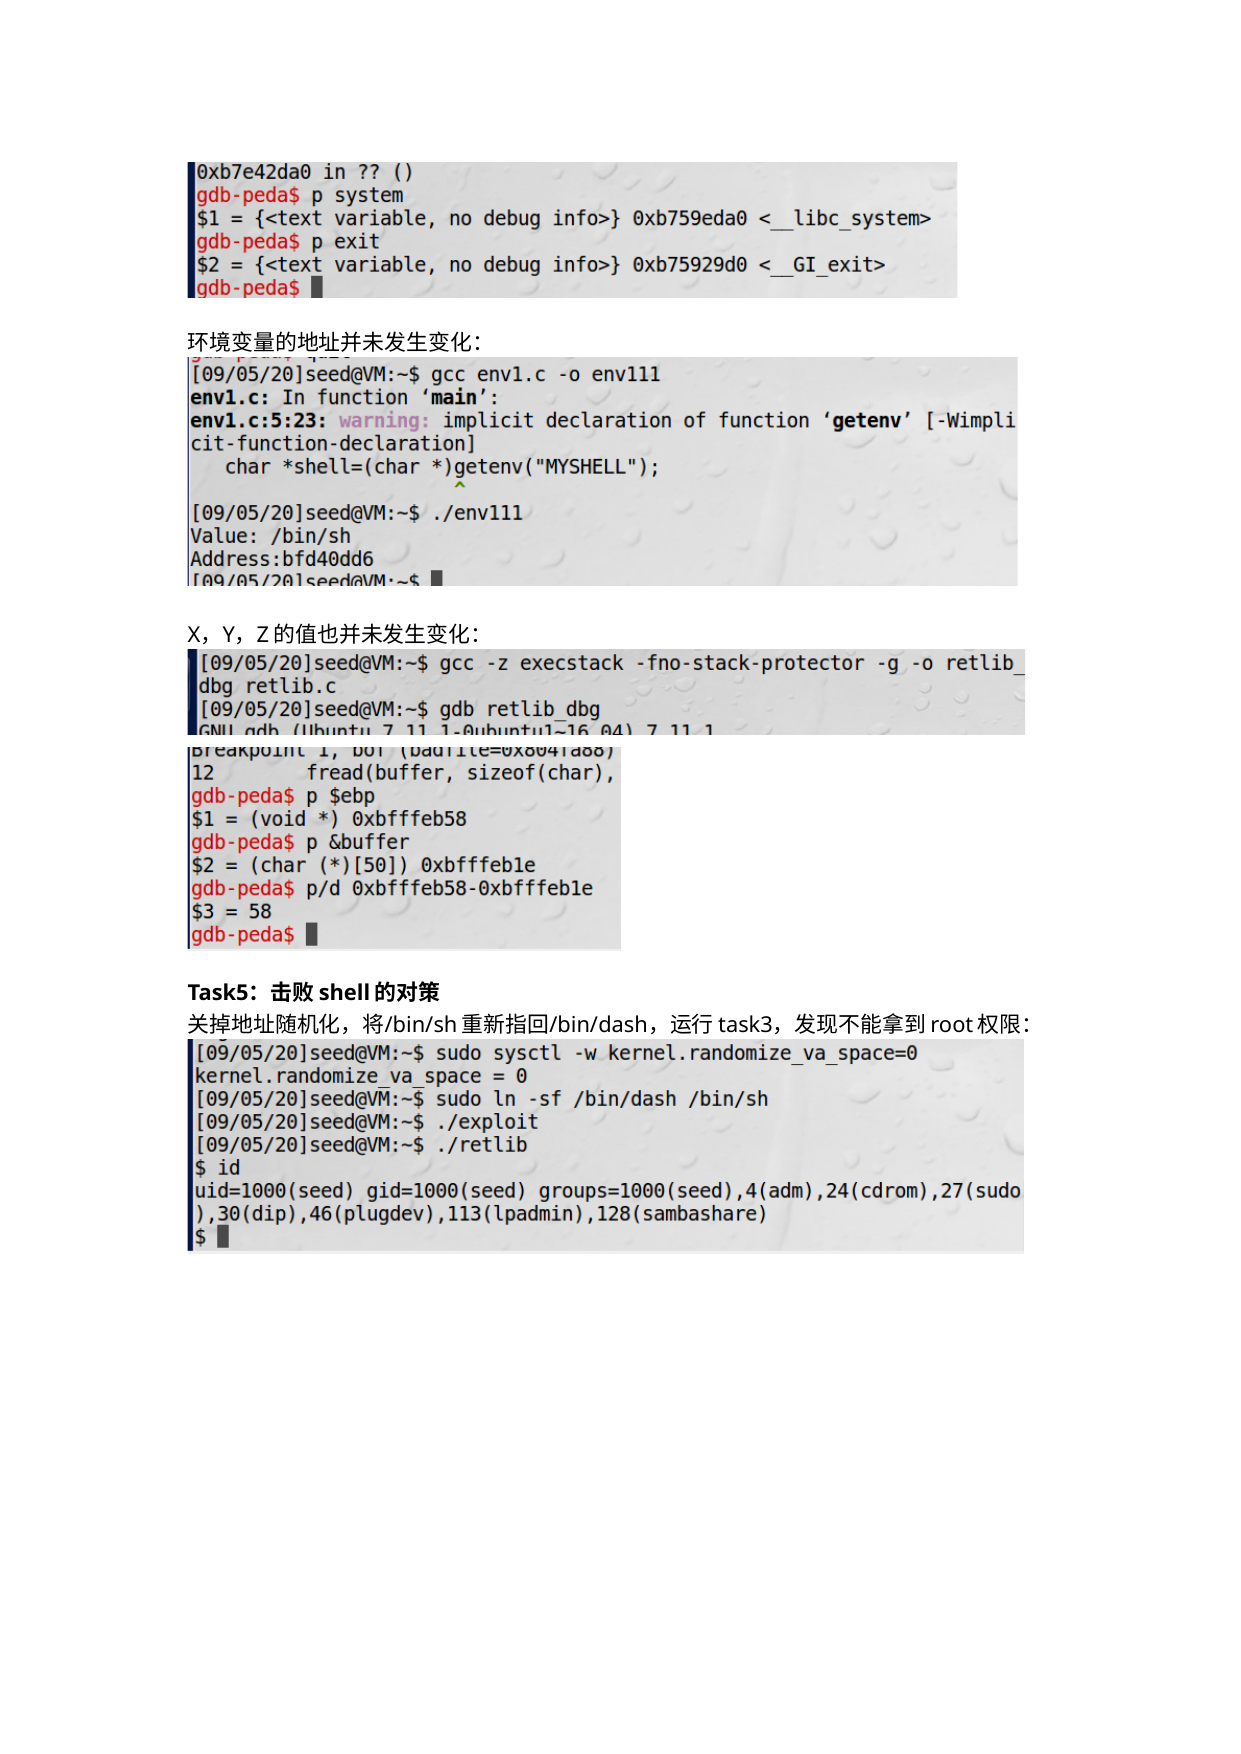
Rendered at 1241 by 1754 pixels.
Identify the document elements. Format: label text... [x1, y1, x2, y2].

picture [187, 1039, 1024, 1254]
text 关掉地址随机化，将/bin/sh重新指回/bin/dash，运行task3，发现不能拿到root权限： [187, 1007, 1053, 1039]
text Task5：击败shell的对策 [187, 974, 1053, 1007]
picture [187, 649, 1025, 735]
text 环境变量的地址并未发生变化： [187, 324, 1053, 357]
picture [187, 357, 1018, 586]
picture [187, 162, 958, 298]
text X，Y，Z的值也并未发生变化： [187, 617, 1053, 649]
picture [187, 747, 621, 951]
